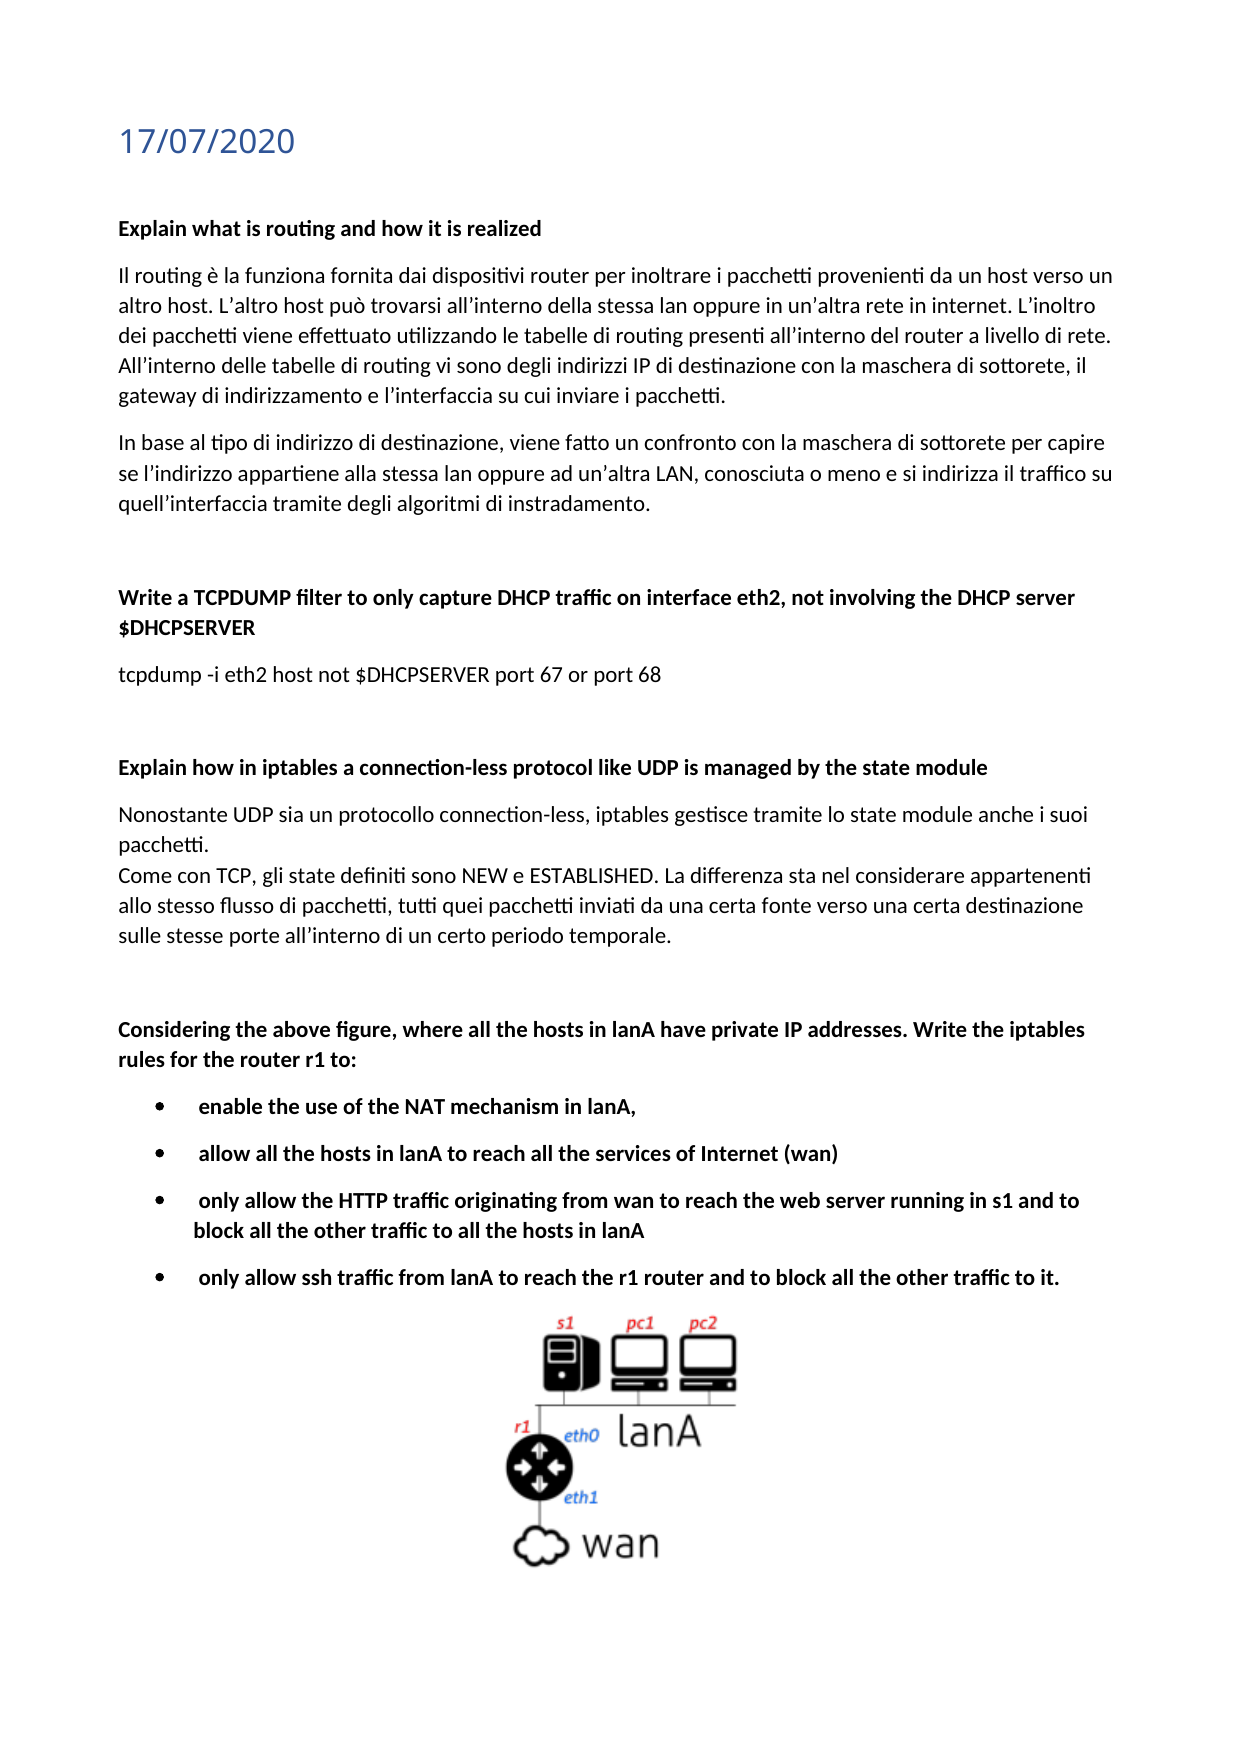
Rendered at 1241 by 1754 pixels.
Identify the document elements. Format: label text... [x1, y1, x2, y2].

picture [474, 1310, 766, 1587]
list allow all the hosts in lanA to reach all the services of Internet (wan) [156, 1139, 1122, 1167]
text Il routing è la funziona fornita dai dispositivi router per inoltrare i pacchetti provenienti da un host verso un altro host. L’altro host può trovarsi all’interno della stessa lan oppure in un’altra rete in internet. L’inoltro dei pacchetti viene effettuato utilizzando le tabelle di routing presenti all’interno del router a livello di rete. All’interno delle tabelle di routing vi sono degli indirizzi IP di destinazione con la maschera di sottorete, il gateway di indirizzamento e l’interfaccia su cui inviare i pacchetti. [118, 261, 1122, 410]
list enable the use of the NAT mechanism in lanA, [156, 1092, 1122, 1120]
list only allow the HTTP traffic originating from wan to reach the web server running in s1 and to block all the other traffic to all the hosts in lanA [156, 1186, 1122, 1244]
text tcpdump -i eth2 host not $DHCPSERVER port 67 or port 68 [118, 660, 1122, 688]
subtitle 17/07/2020 [118, 118, 1122, 163]
text Write a TCPDUMP filter to only capture DHCP traffic on interface eth2, not involving the DHCP server $DHCPSERVER [118, 583, 1122, 641]
text In base al tipo di indirizzo di destinazione, viene fatto un confronto con la maschera di sottorete per capire se l’indirizzo appartiene alla stessa lan oppure ad un’altra LAN, conosciuta o meno e si indirizza il traffico su quell’interfaccia tramite degli algoritmi di instradamento. [118, 428, 1122, 517]
text Nonostante UDP sia un protocollo connection-less, iptables gestisce tramite lo state module anche i suoi pacchetti. Come con TCP, gli state definiti sono NEW e ESTABLISHED. La differenza sta nel considerare appartenenti allo stesso flusso di pacchetti, tutti quei pacchetti inviati da una certa fonte verso una certa destinazione sulle stesse porte all’interno di un certo periodo temporale. [118, 800, 1122, 949]
text Explain how in iptables a connection-less protocol like UDP is managed by the state module [118, 753, 1122, 782]
text Considering the above figure, where all the hosts in lanA have private IP addresses. Write the iptables rules for the router r1 to: [118, 1015, 1122, 1073]
list only allow ssh traffic from lanA to reach the r1 router and to block all the other traffic to it. [156, 1263, 1122, 1291]
text Explain what is routing and how it is realized [118, 214, 1122, 242]
